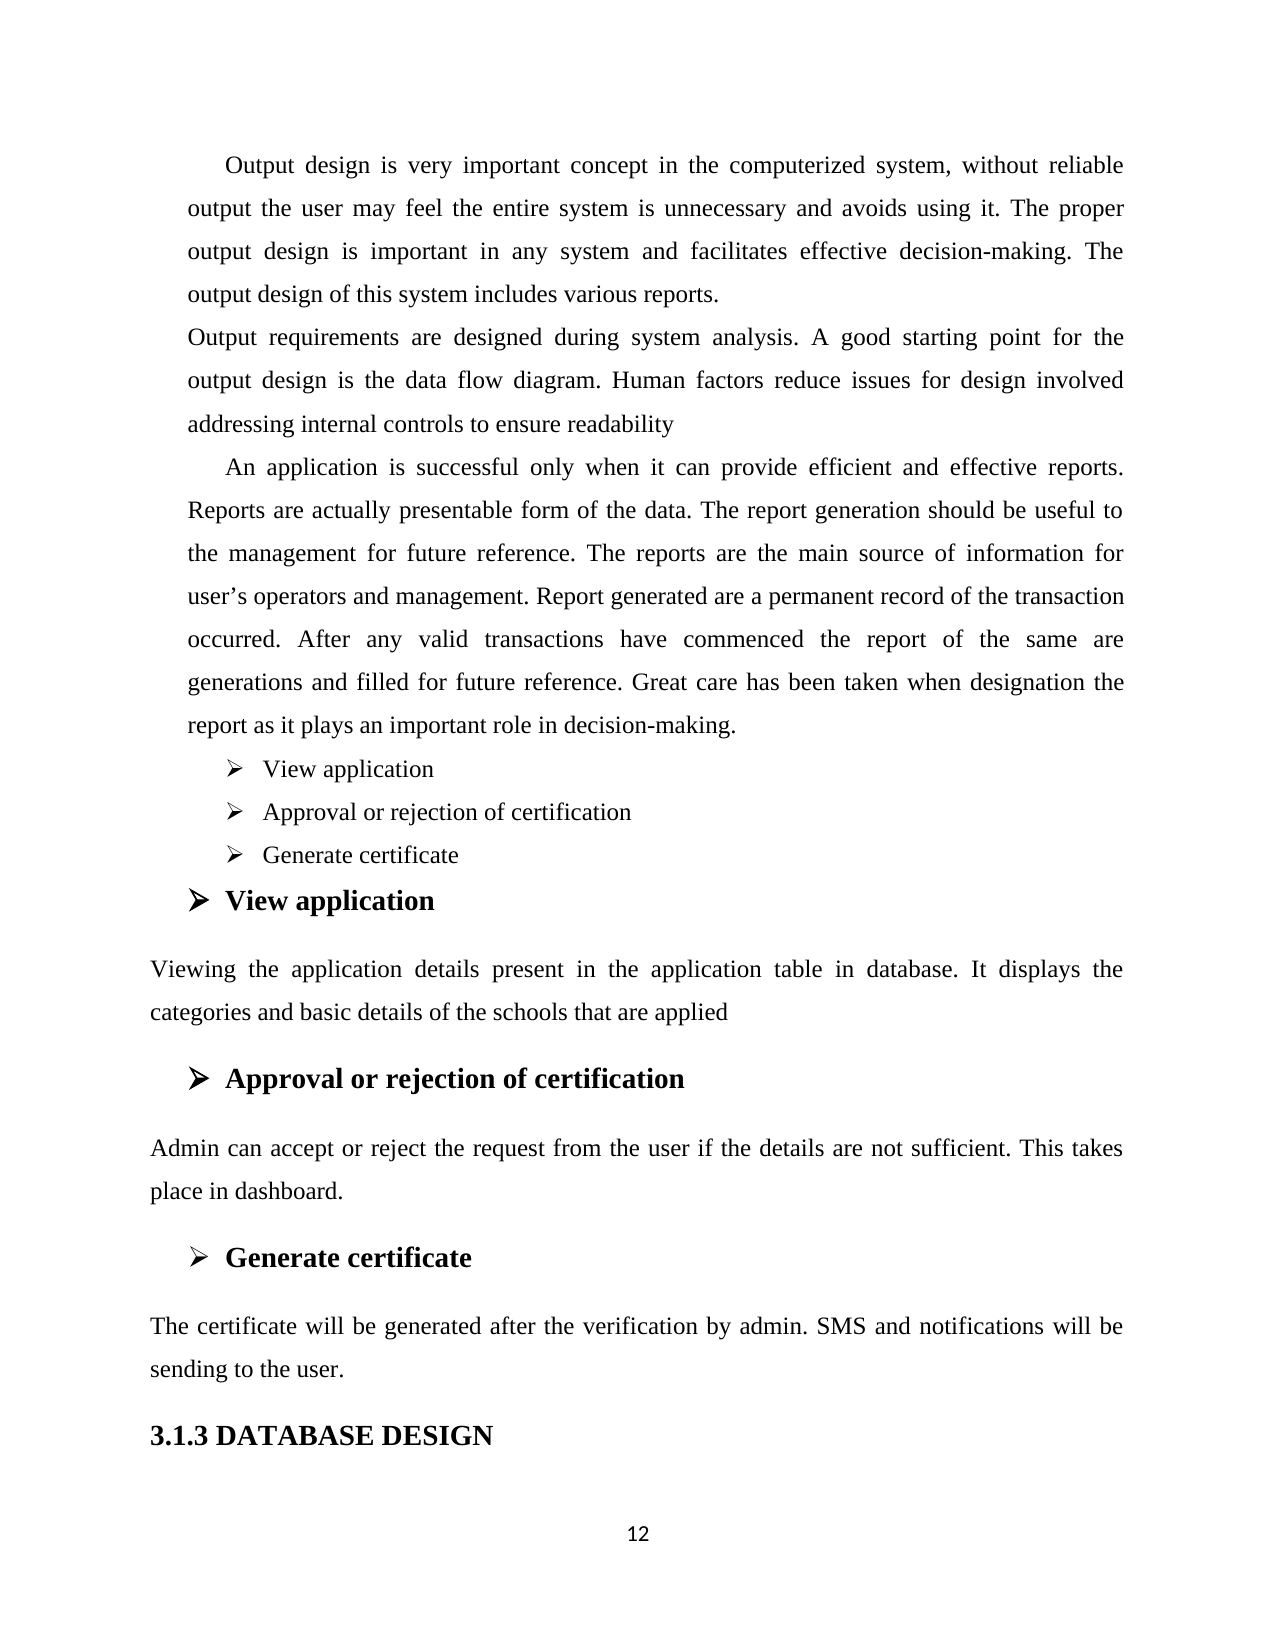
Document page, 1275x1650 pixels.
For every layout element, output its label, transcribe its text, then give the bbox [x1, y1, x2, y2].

list Output design is very important concept in the computerized system, without reliable output the user may feel the entire system is unnecessary and avoids using it. The proper output design is important in any system and facilitates effective decision-making. The output design of this system includes various reports. [187, 150, 1125, 308]
text Viewing the application details present in the application table in database. It displays the categories and basic details of the schools that are applied [150, 954, 1125, 1026]
list Generate certificate [225, 840, 1125, 869]
list View application [187, 883, 1125, 917]
list View application [225, 754, 1125, 782]
list Approval or rejection of certification [187, 1061, 1125, 1095]
list Output requirements are designed during system analysis. A good starting point for the output design is the data flow diagram. Human factors reduce issues for design involved addressing internal controls to ensure readability [187, 322, 1125, 437]
text The certificate will be generated after the verification by admin. SMS and notifications will be sending to the user. [150, 1311, 1125, 1383]
list Generate certificate [187, 1240, 1125, 1273]
list Approval or rejection of certification [225, 797, 1125, 826]
text Admin can accept or reject the request from the user if the details are not sufficient. This takes place in dashboard. [150, 1133, 1125, 1204]
text 3.1.3 DATABASE DESIGN [150, 1418, 1125, 1452]
list An application is successful only when it can provide efficient and effective reports. Reports are actually presentable form of the data. The report generation should be useful to the management for future reference. The reports are the main source of information for user’s operators and management. Report generated are a permanent record of the transaction occurred. After any valid transactions have commenced the report of the same are generations and filled for future reference. Great care has been taken when designation the report as it plays an important role in decision-making. [187, 452, 1125, 739]
